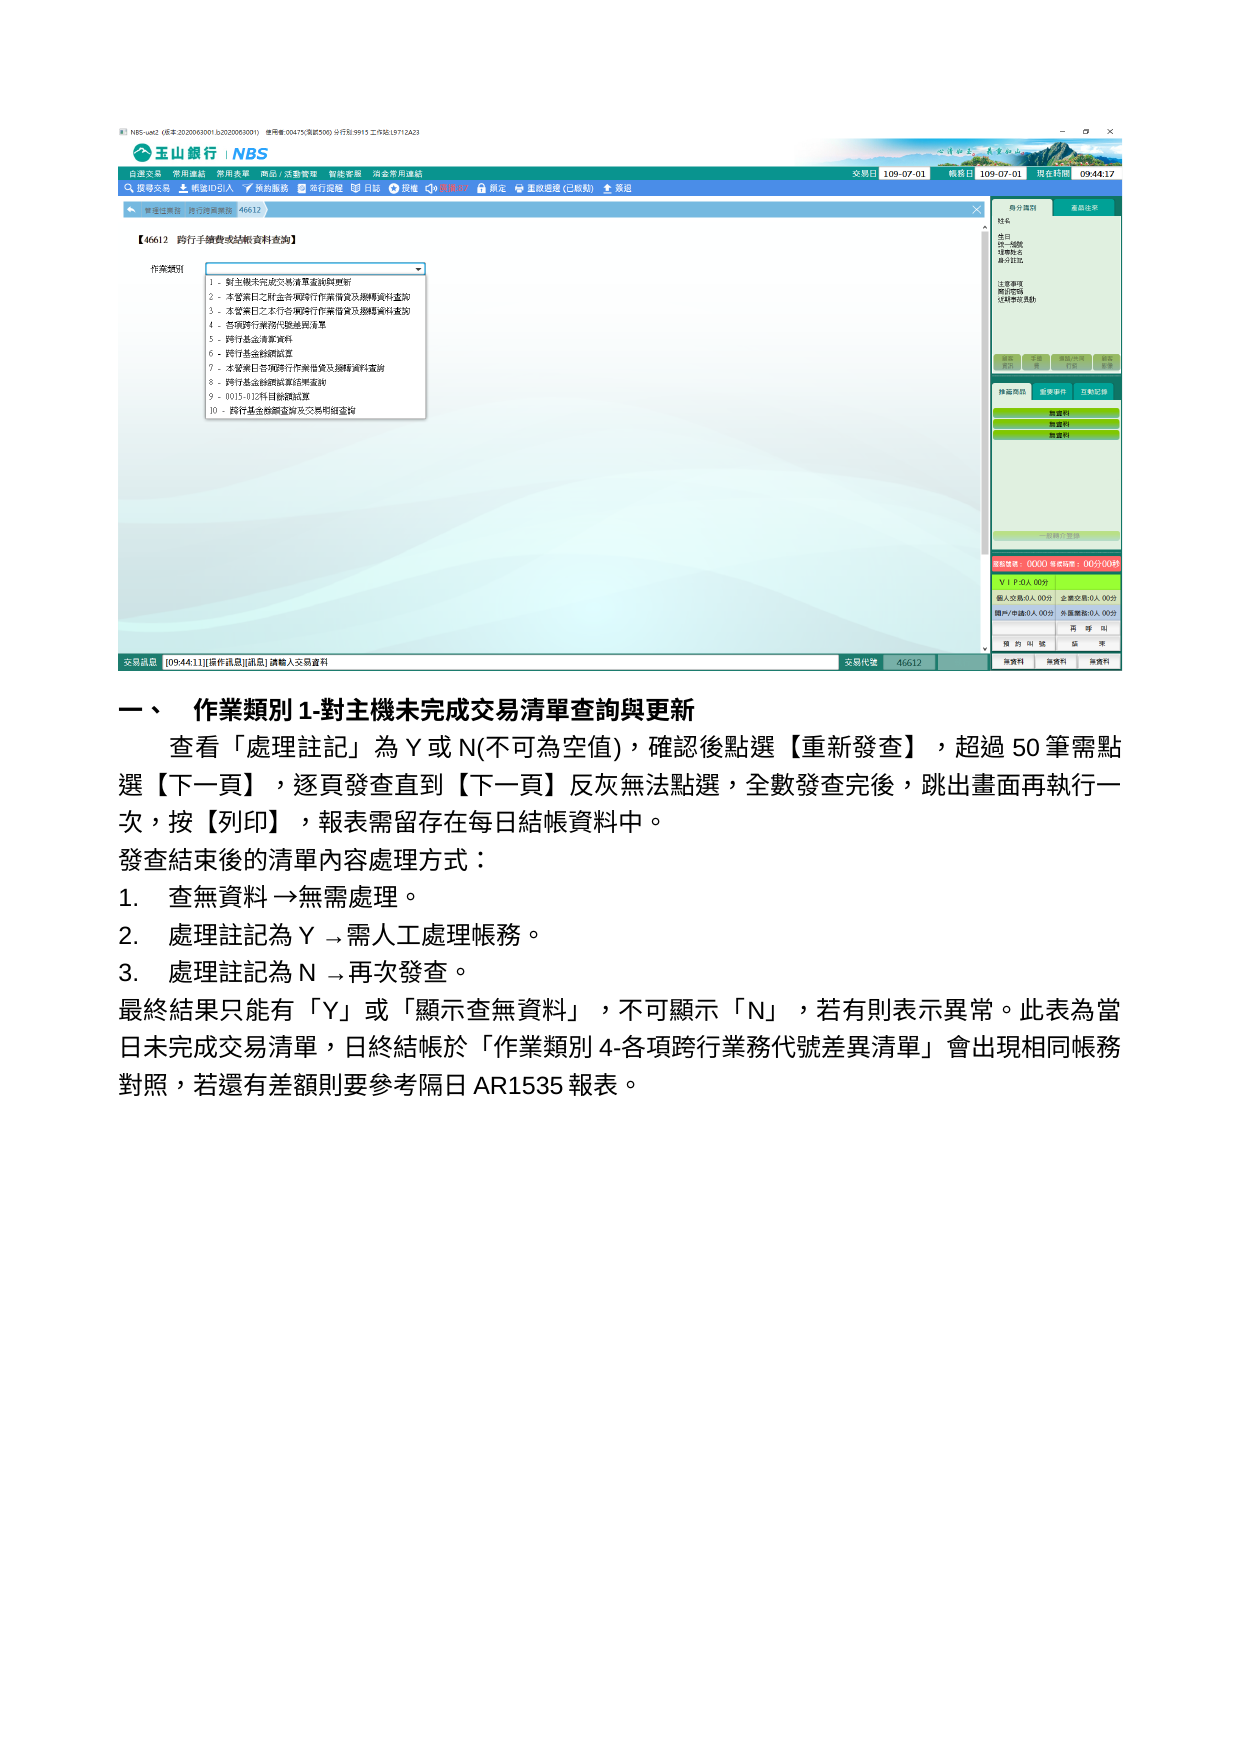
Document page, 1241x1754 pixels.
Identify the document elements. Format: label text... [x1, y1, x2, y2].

list 處理註記為Y →需人工處理帳務。 [118, 914, 1122, 952]
text 查看「處理註記」為Y或N(不可為空值)，確認後點選【重新發查】，超過50筆需點選【下一頁】，逐頁發查直到【下一頁】反灰無法點選，全數發查完後，跳出畫面再執行一次，按【列印】，報表需留存在每日結帳資料中。 [118, 727, 1122, 839]
list 處理註記為N →再次發查。 [118, 952, 1122, 989]
list 作業類別1-對主機未完成交易清單查詢與更新 [118, 689, 1122, 727]
picture [118, 127, 1123, 671]
text 發查結束後的清單內容處理方式： [118, 839, 1122, 877]
list 查無資料 →無需處理。 [118, 877, 1122, 914]
text 最終結果只能有「Y」或「顯示查無資料」，不可顯示「N」，若有則表示異常。此表為當日未完成交易清單，日終結帳於「作業類別4-各項跨行業務代號差異清單」會出現相同帳務對照，若還有差額則要參考隔日AR1535報表。 [118, 989, 1122, 1102]
